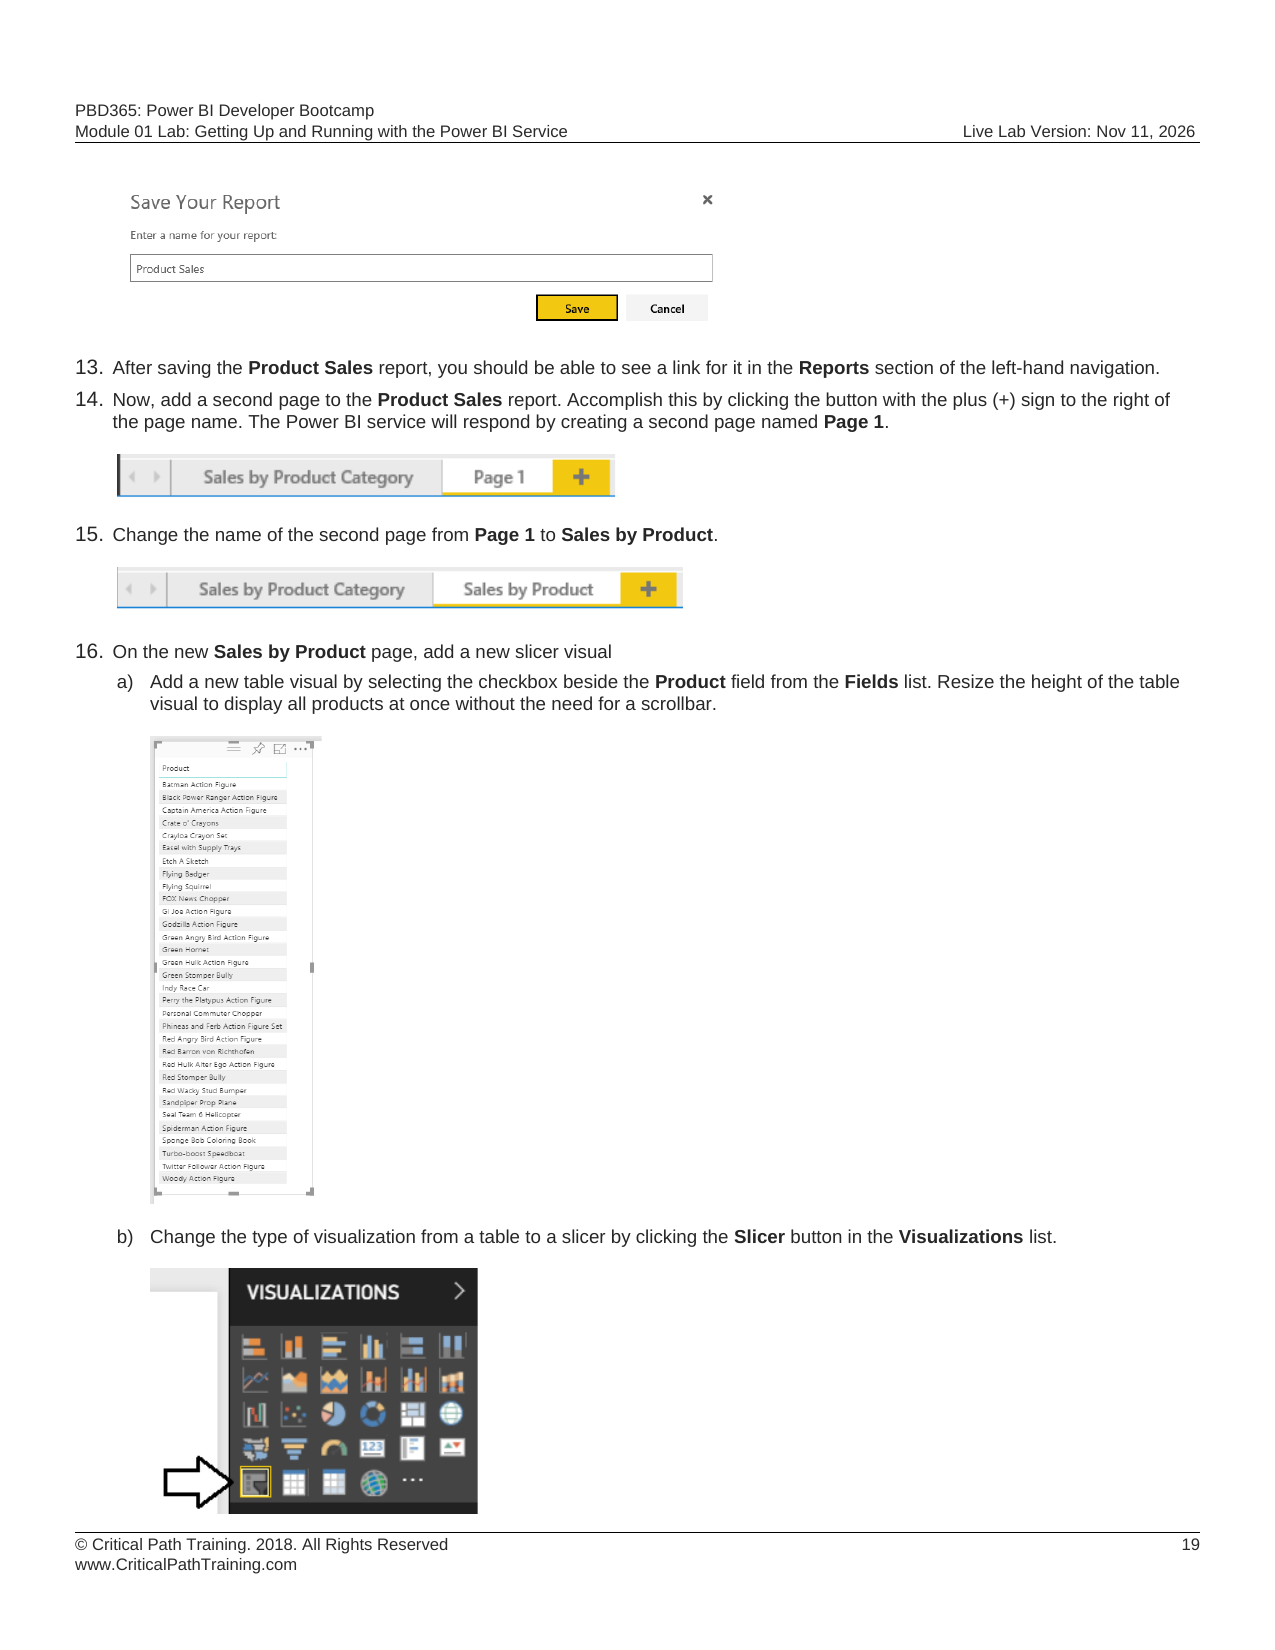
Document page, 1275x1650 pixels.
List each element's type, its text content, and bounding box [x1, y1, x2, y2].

text Now, add a second page to the Product Sales report. Accomplish this by clicking the button with the plus (+) sign to the right of the page name. The Power BI service will respond by creating a second page named Page 1. [75, 387, 1200, 432]
text On the new Sales by Product page, add a new slicer visual [75, 639, 1200, 663]
text Change the name of the second page from Page 1 to Sales by Product. [75, 521, 1200, 545]
picture [117, 177, 726, 333]
picture [117, 454, 615, 500]
text Add a new table visual by selecting the checkbox beside the Product field from the Fields list. Resize the height of the table visual to display all products at once without the need for a scrollbar. [117, 671, 1200, 714]
picture [117, 567, 683, 617]
text Change the type of visualization from a table to a slicer by clicking the Slicer button in the Visualizations list. [117, 1226, 1200, 1247]
picture [150, 736, 322, 1204]
text After saving the Product Sales report, you should be able to see a link for it in the Reports section of the left-hand navigation. [75, 354, 1200, 378]
picture [150, 1268, 478, 1514]
